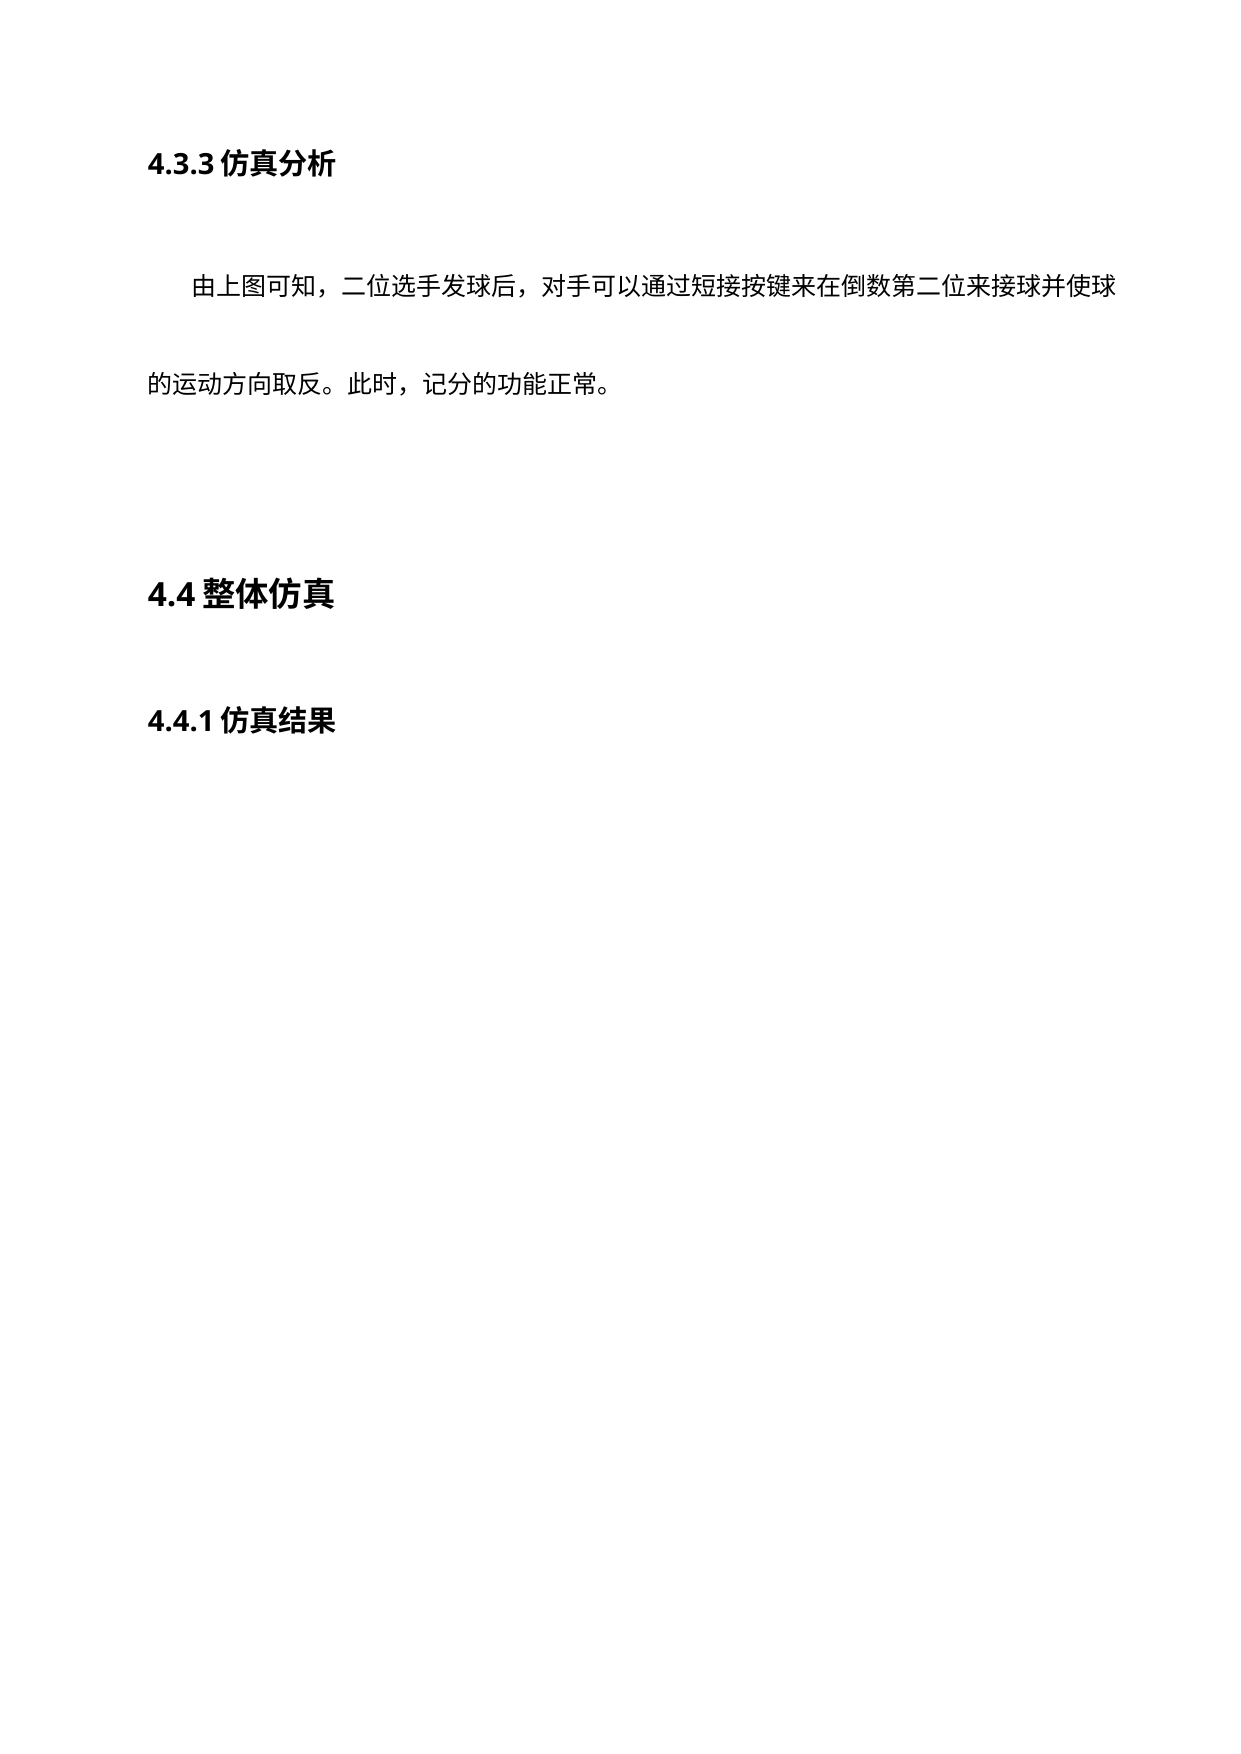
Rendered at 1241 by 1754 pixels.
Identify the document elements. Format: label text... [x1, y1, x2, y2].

subtitle 4.4.1仿真结果 [148, 687, 1122, 752]
subtitle 4.4整体仿真 [148, 559, 1122, 624]
text 由上图可知，二位选手发球后，对手可以通过短接按键来在倒数第二位来接球并使球的运动方向取反。此时，记分的功能正常。 [148, 252, 1122, 415]
subtitle 4.3.3仿真分析 [148, 129, 1122, 194]
